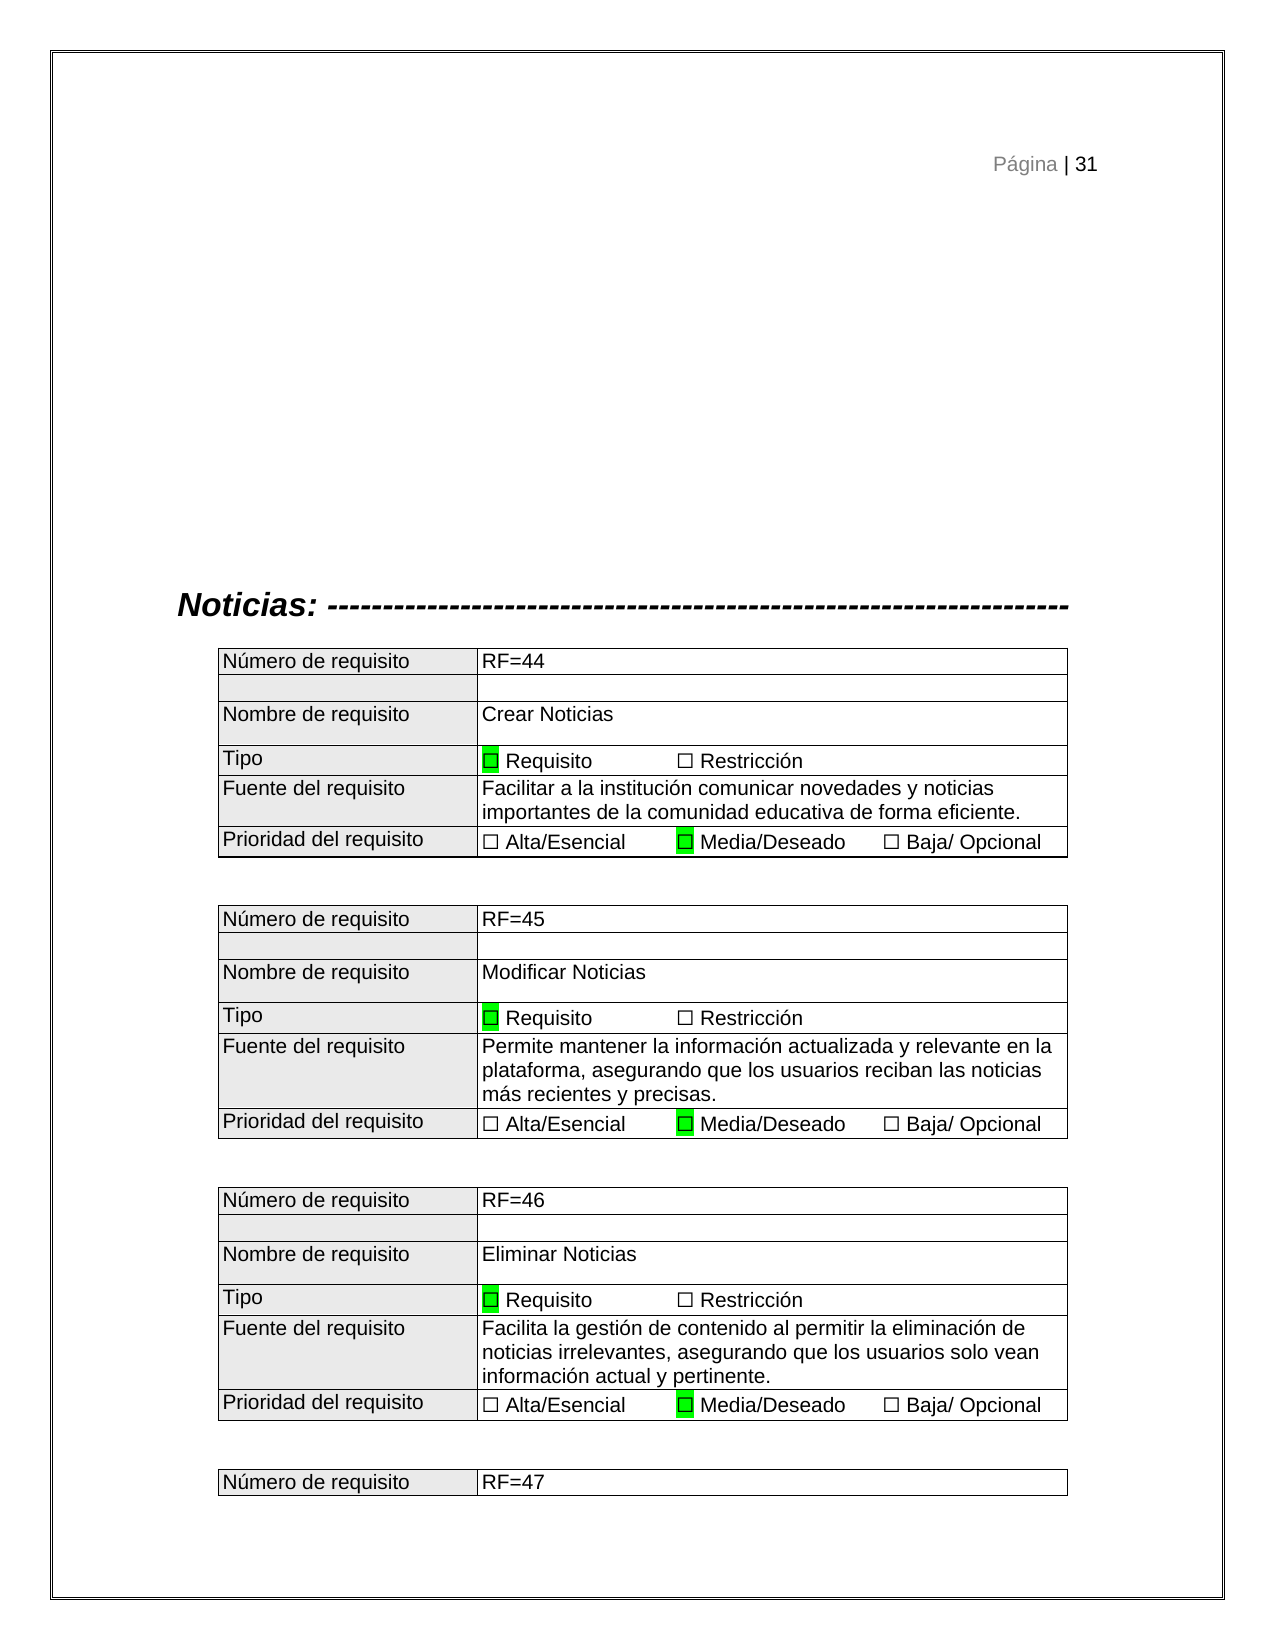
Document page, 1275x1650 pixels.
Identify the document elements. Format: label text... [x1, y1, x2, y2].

table_header RF=45 [478, 906, 1067, 932]
table_cell Restricción [665, 1285, 1067, 1314]
table_cell Nombre de requisito [219, 702, 477, 744]
table_cell ☐ Baja/ Opcional [871, 827, 1067, 856]
table_cell Facilita la gestión de contenido al permitir la eliminación de noticias irrelevantes, asegurando que los usuarios solo vean información actual y pertinente. [478, 1316, 1067, 1389]
table_header Número de requisito [219, 649, 477, 674]
table_cell Modificar Noticias [478, 960, 1067, 1002]
table_cell Crear Noticias [478, 702, 1067, 744]
table_cell Requisito [478, 1285, 665, 1314]
table_cell [478, 675, 1067, 701]
table_cell [219, 675, 477, 701]
table_header Número de requisito [219, 906, 477, 932]
table_cell Fuente del requisito [219, 1316, 477, 1389]
table_cell Alta/Esencial [478, 1390, 665, 1420]
table_cell ☐ Restricción [665, 746, 1067, 775]
table_header Número de requisito [219, 1470, 477, 1495]
table_cell [219, 1215, 477, 1241]
table_cell Eliminar Noticias [478, 1242, 1067, 1284]
table_cell Prioridad del requisito [219, 827, 477, 856]
table_cell ☐ Requisito [478, 1003, 665, 1033]
table_cell Prioridad del requisito [219, 1109, 477, 1138]
table_cell ☐ Media/Deseado [665, 1109, 871, 1138]
table_cell Fuente del requisito [219, 776, 477, 826]
table_cell Media/Deseado [665, 1390, 871, 1420]
table_cell Tipo [219, 1003, 477, 1033]
table_header Número de requisito [219, 1188, 477, 1214]
table_cell Permite mantener la información actualizada y relevante en la plataforma, asegurando que los usuarios reciban las noticias más recientes y precisas. [478, 1034, 1067, 1107]
table_cell [478, 933, 1067, 959]
table_cell Baja/ Opcional [871, 1390, 1067, 1420]
table_cell ☐ Baja/ Opcional [871, 1109, 1067, 1138]
table_cell ☐ Media/Deseado [665, 827, 871, 856]
table_cell ☐ Restricción [665, 1003, 1067, 1033]
table_cell Facilitar a la institución comunicar novedades y noticias importantes de la comunidad educativa de forma eficiente. [478, 776, 1067, 826]
table_cell Tipo [219, 1285, 477, 1314]
table_cell Tipo [219, 746, 477, 775]
table_cell ☐ Alta/Esencial [478, 1109, 665, 1138]
table_cell ☐ Requisito [478, 746, 665, 775]
table_header RF=44 [478, 649, 1067, 674]
table_header RF=47 [478, 1470, 1067, 1495]
text Noticias: ------------------------------------------------------------------- [177, 585, 1098, 624]
table_cell [219, 933, 477, 959]
table_cell Nombre de requisito [219, 960, 477, 1002]
table_cell Nombre de requisito [219, 1242, 477, 1284]
table_header RF=46 [478, 1188, 1067, 1214]
table_cell Fuente del requisito [219, 1034, 477, 1107]
table_cell [478, 1215, 1067, 1241]
table_cell ☐ Alta/Esencial [478, 827, 665, 856]
table_cell Prioridad del requisito [219, 1390, 477, 1420]
